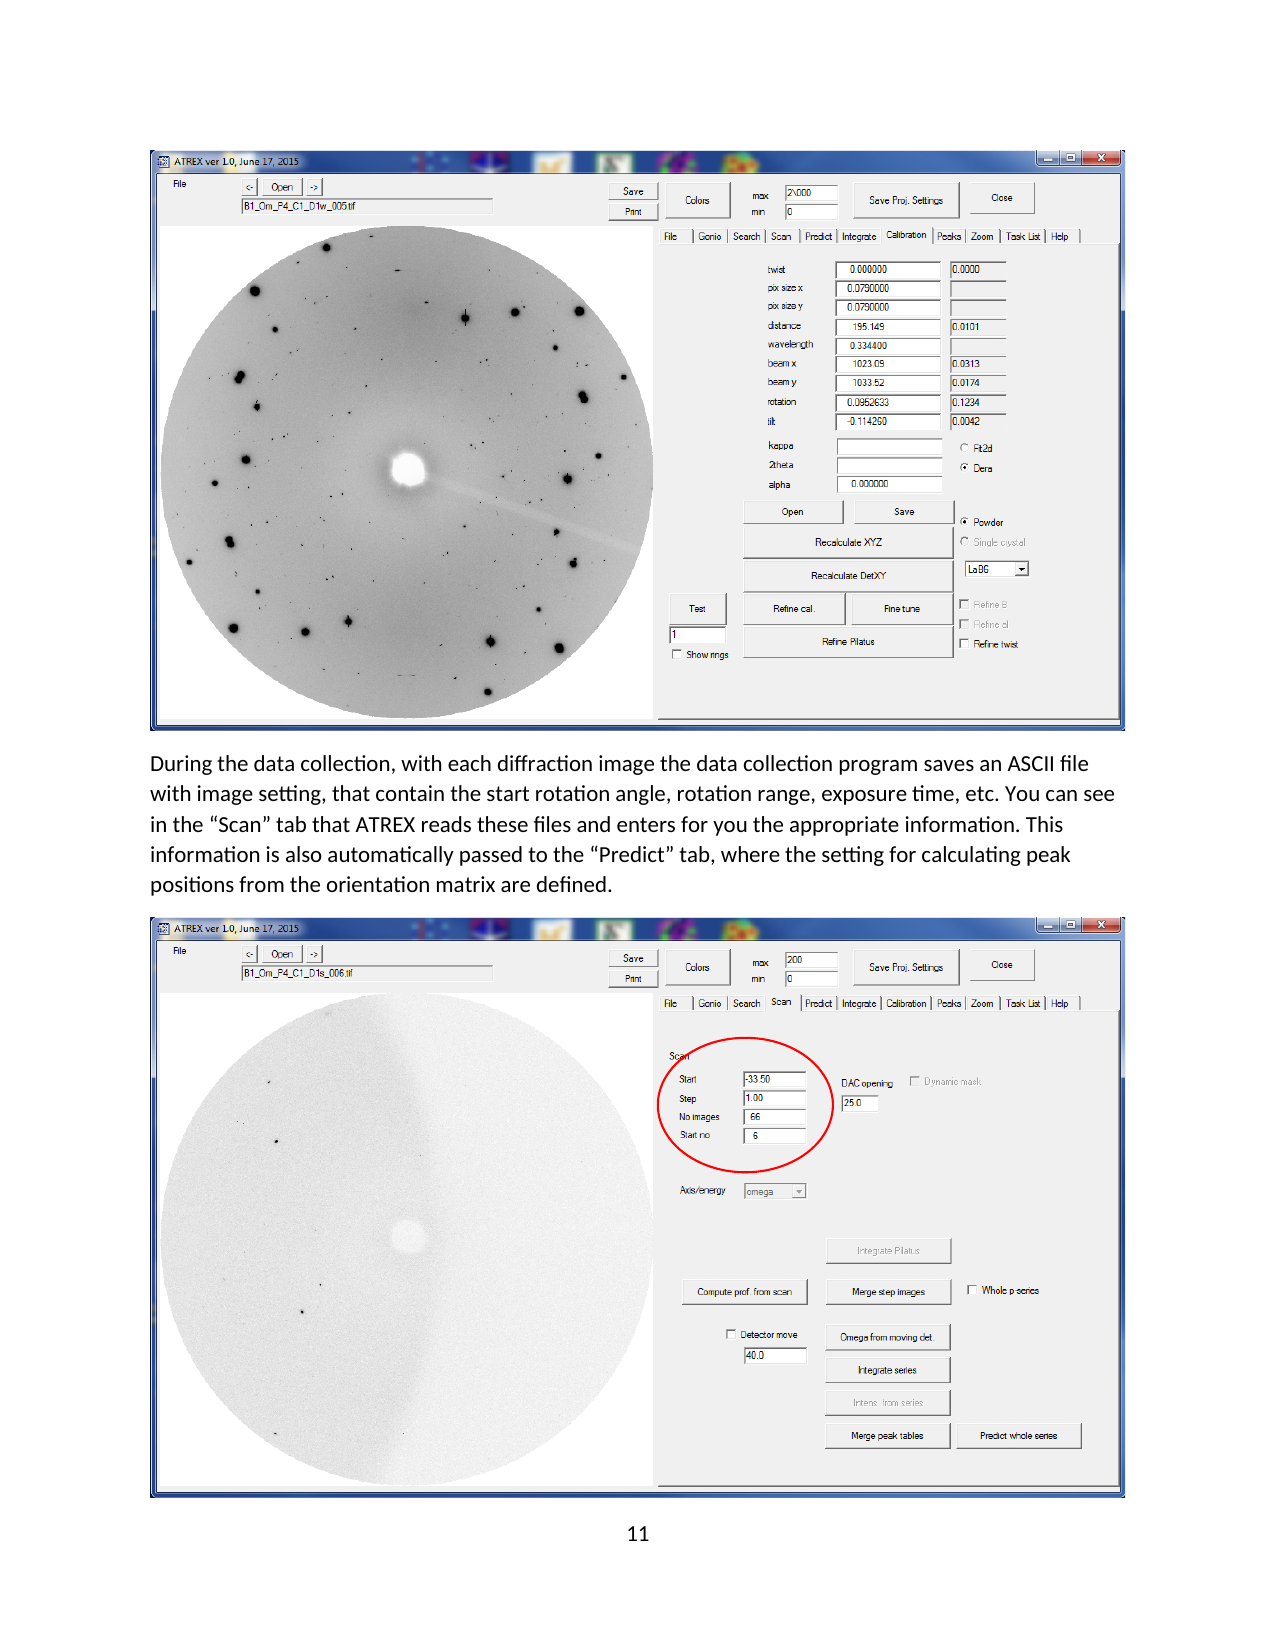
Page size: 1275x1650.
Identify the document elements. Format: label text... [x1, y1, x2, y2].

text During the data collection, with each diffraction image the data collection program saves an ASCII file with image setting, that contain the start rotation angle, rotation range, exposure time, etc. You can see in the “Scan” tab that ATREX reads these files and enters for you the appropriate information. This information is also automatically passed to the “Predict” tab, where the setting for calculating peak positions from the orientation matrix are defined. [150, 749, 1125, 898]
picture [150, 150, 1125, 731]
picture [150, 917, 1125, 1498]
